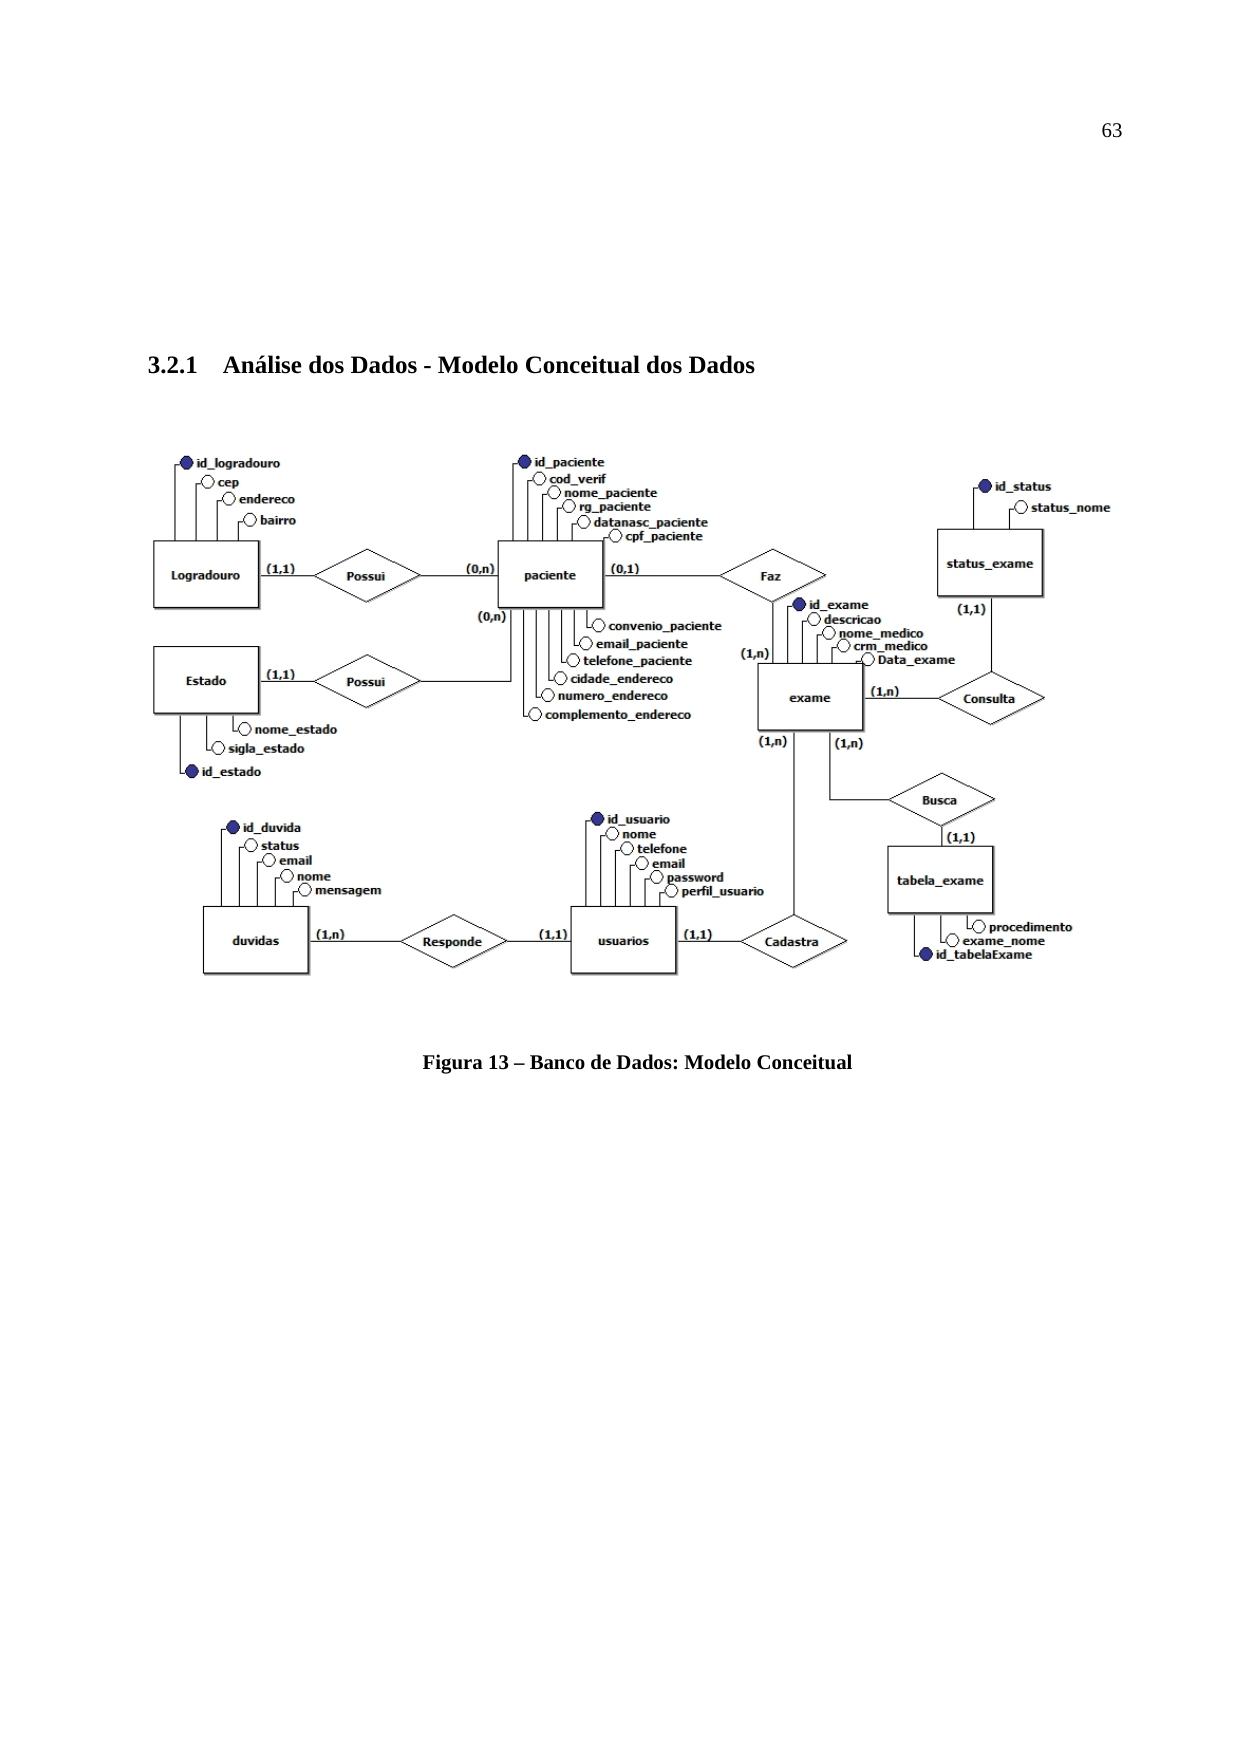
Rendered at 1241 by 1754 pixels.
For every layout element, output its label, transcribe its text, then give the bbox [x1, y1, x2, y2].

picture [147, 441, 1122, 981]
text Figura 13 – Banco de Dados: Modelo Conceitual [148, 1050, 1122, 1074]
subtitle Análise dos Dados - Modelo Conceitual dos Dados [148, 350, 1122, 378]
